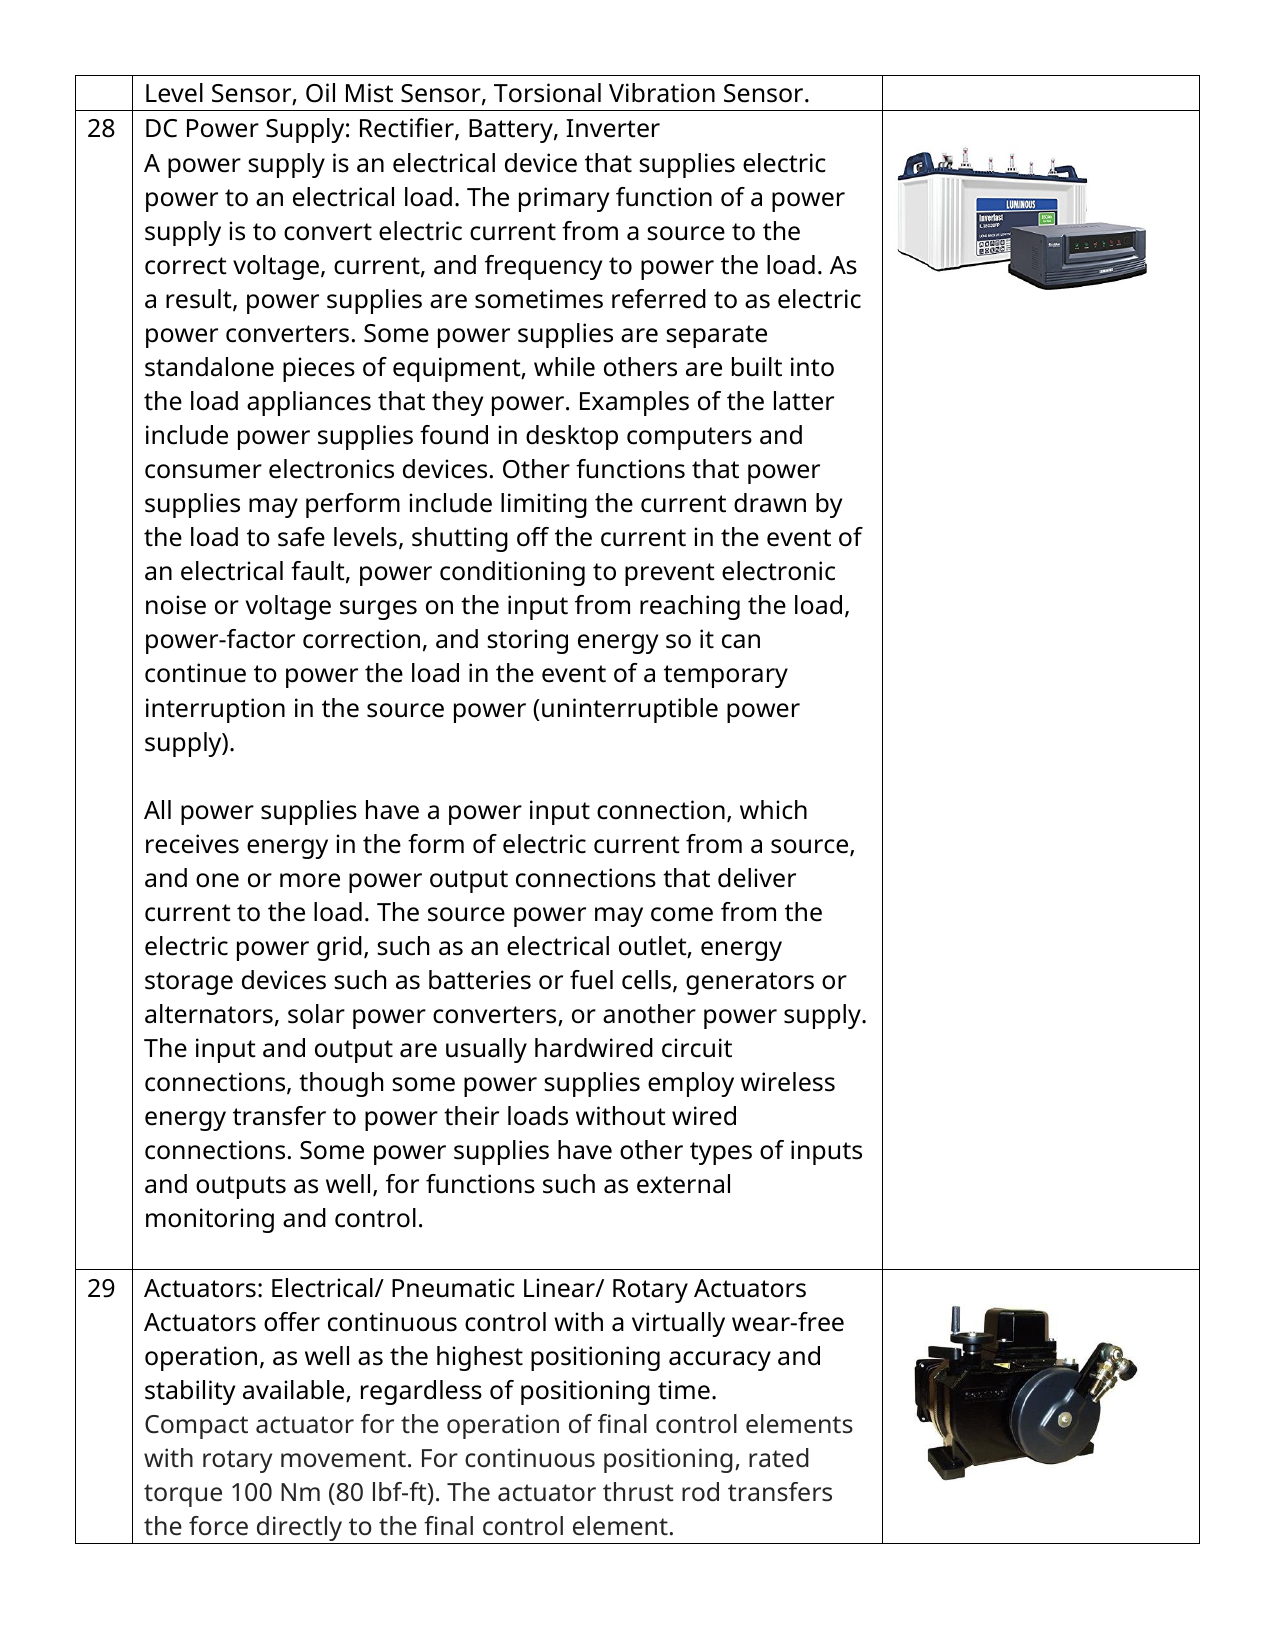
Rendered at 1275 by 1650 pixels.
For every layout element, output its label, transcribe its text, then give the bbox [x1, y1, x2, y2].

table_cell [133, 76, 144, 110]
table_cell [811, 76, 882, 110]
table_cell 28 [76, 111, 132, 1269]
table_cell 29 [76, 1270, 132, 1543]
picture [893, 1304, 1150, 1481]
table_cell [883, 111, 1199, 1269]
table_cell DC Power Supply: Rectifier, Battery, Inverter A power supply is an electrical device that supplies electric power to an electrical load. The primary function of a power supply is to convert electric current from a source to the correct voltage, current, and frequency to power the load. As a result, power supplies are sometimes referred to as electric power converters. Some power supplies are separate standalone pieces of equipment, while others are built into the load appliances that they power. Examples of the latter include power supplies found in desktop computers and consumer electronics devices. Other functions that power supplies may perform include limiting the current drawn by the load to safe levels, shutting off the current in the event of an electrical fault, power conditioning to prevent electronic noise or voltage surges on the input from reaching the load, power-factor correction, and storing energy so it can continue to power the load in the event of a temporary interruption in the source power (uninterruptible power supply). All power supplies have a power input connection, which receives energy in the form of electric current from a source, and one or more power output connections that deliver current to the load. The source power may come from the electric power grid, such as an electrical outlet, energy storage devices such as batteries or fuel cells, generators or alternators, solar power converters, or another power supply. The input and output are usually hardwired circuit connections, though some power supplies employ wireless energy transfer to power their loads without wired connections. Some power supplies have other types of inputs and outputs as well, for functions such as external monitoring and control. [133, 111, 882, 1269]
table_cell [883, 76, 1199, 110]
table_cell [133, 1270, 882, 1543]
table_cell [883, 1270, 1199, 1543]
picture [893, 145, 1147, 290]
table_cell 27 [76, 76, 132, 110]
